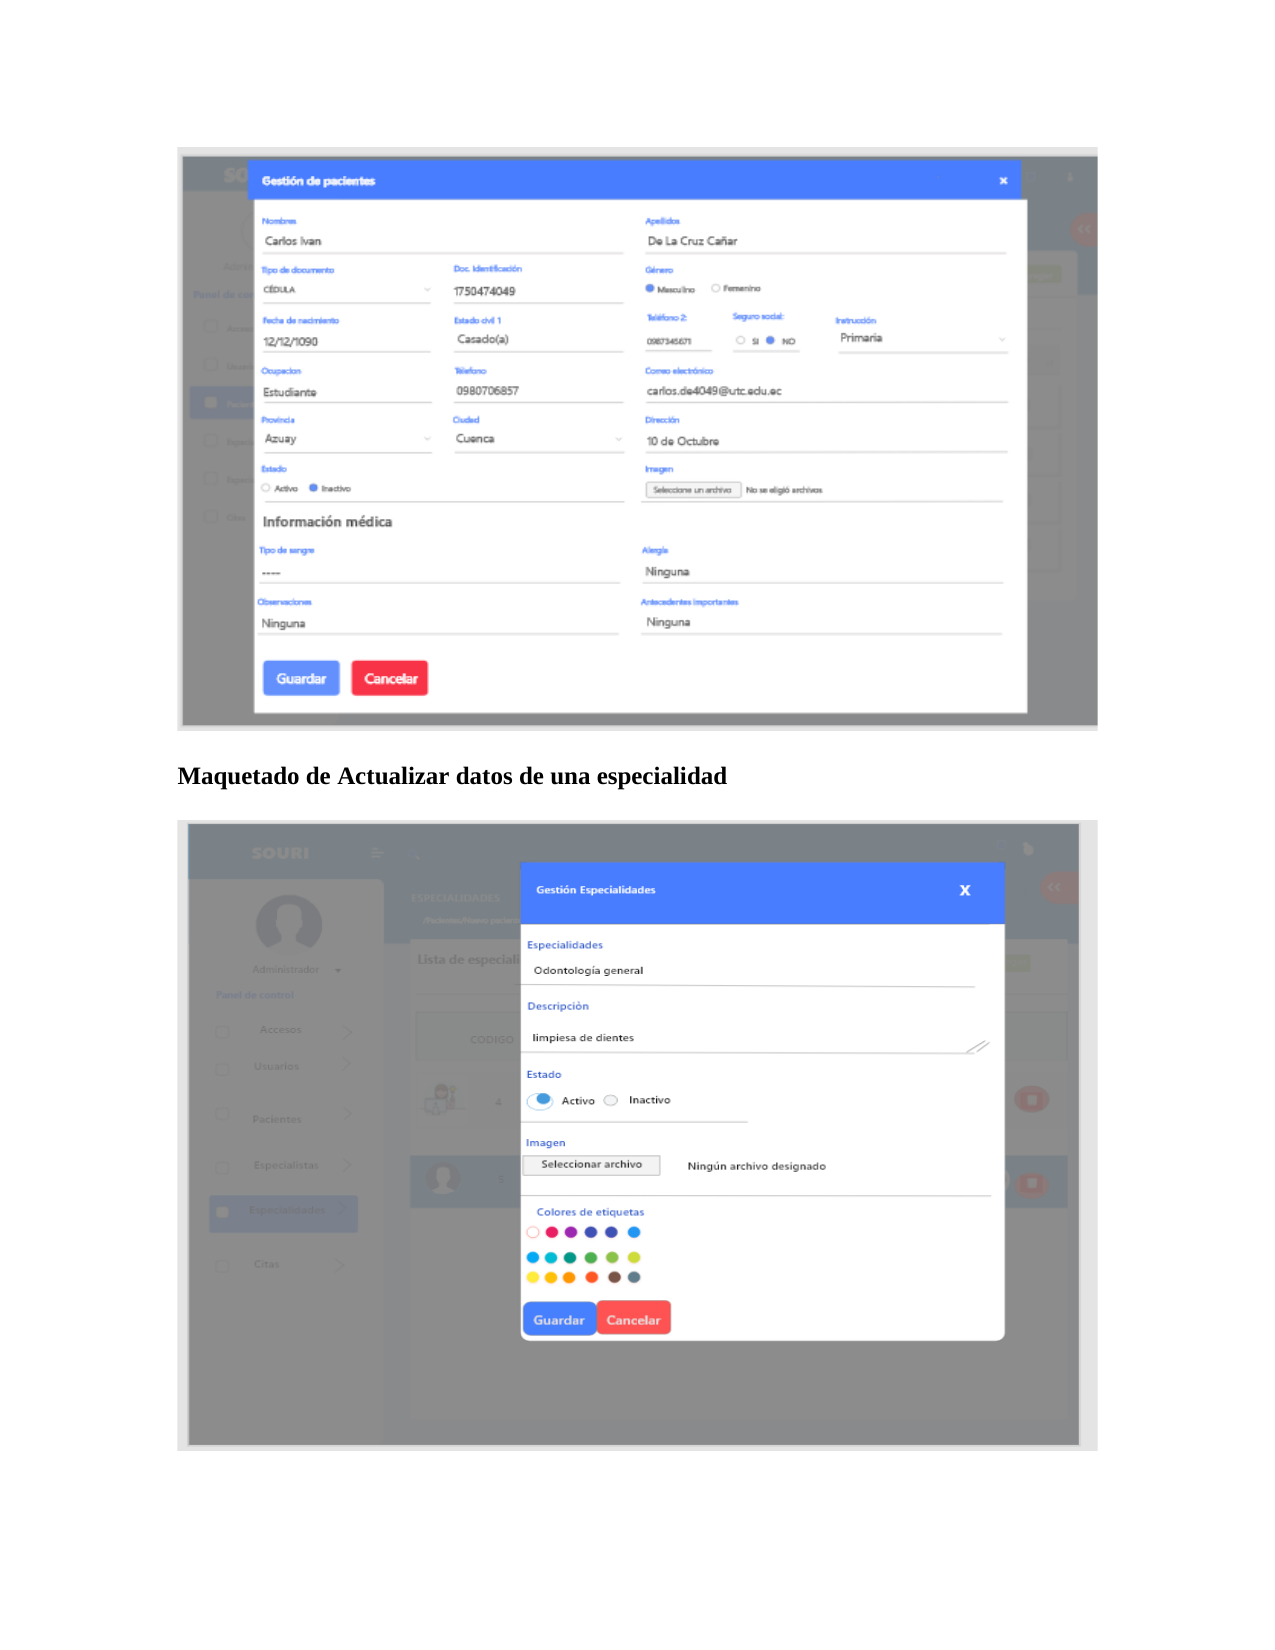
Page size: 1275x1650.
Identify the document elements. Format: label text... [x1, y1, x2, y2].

picture [177, 147, 1098, 731]
picture [177, 820, 1098, 1451]
text Maquetado de Actualizar datos de una especialidad [177, 761, 1098, 790]
